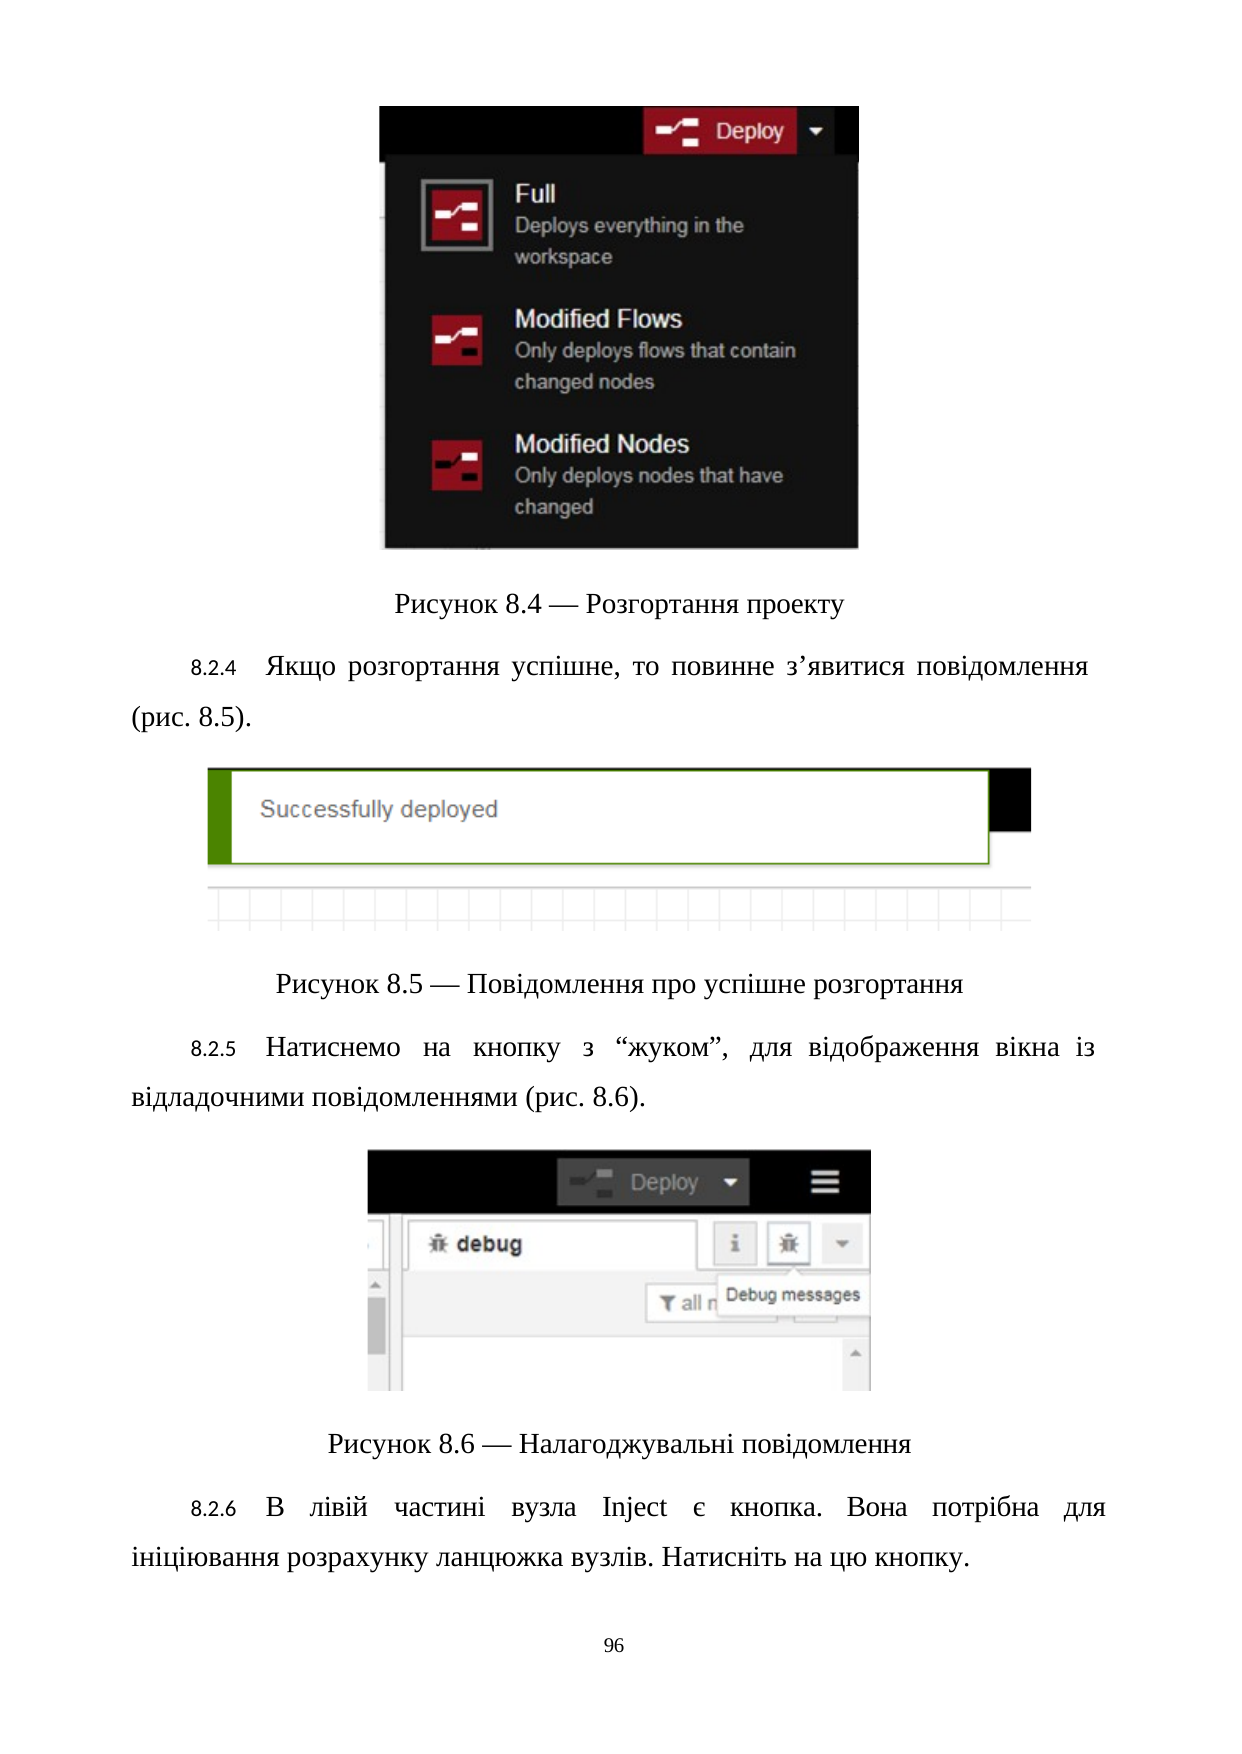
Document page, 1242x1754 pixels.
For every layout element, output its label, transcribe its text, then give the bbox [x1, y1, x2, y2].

picture [379, 106, 859, 550]
picture [207, 767, 1032, 931]
picture [367, 1149, 871, 1391]
list Натиснемо на кнопку з “жуком”, для відображення вікна із відладочними повідомленнями (рис. 8.6). [131, 1029, 1107, 1113]
list Якщо розгортання успішне, то повинне з’явитися повідомлення (рис. 8.5). [131, 648, 1107, 732]
text Рисунок 8.5 — Повідомлення про успішне розгортання [119, 966, 1120, 999]
text Рисунок 8.6 — Налагоджувальні повідомлення [119, 1426, 1120, 1459]
list В лівій частині вузла Inject є кнопка. Вона потрібна для ініціювання розрахунку ланцюжка вузлів. Натисніть на цю кнопку. [131, 1489, 1107, 1572]
text Рисунок 8.4 — Розгортання проекту [119, 586, 1120, 619]
